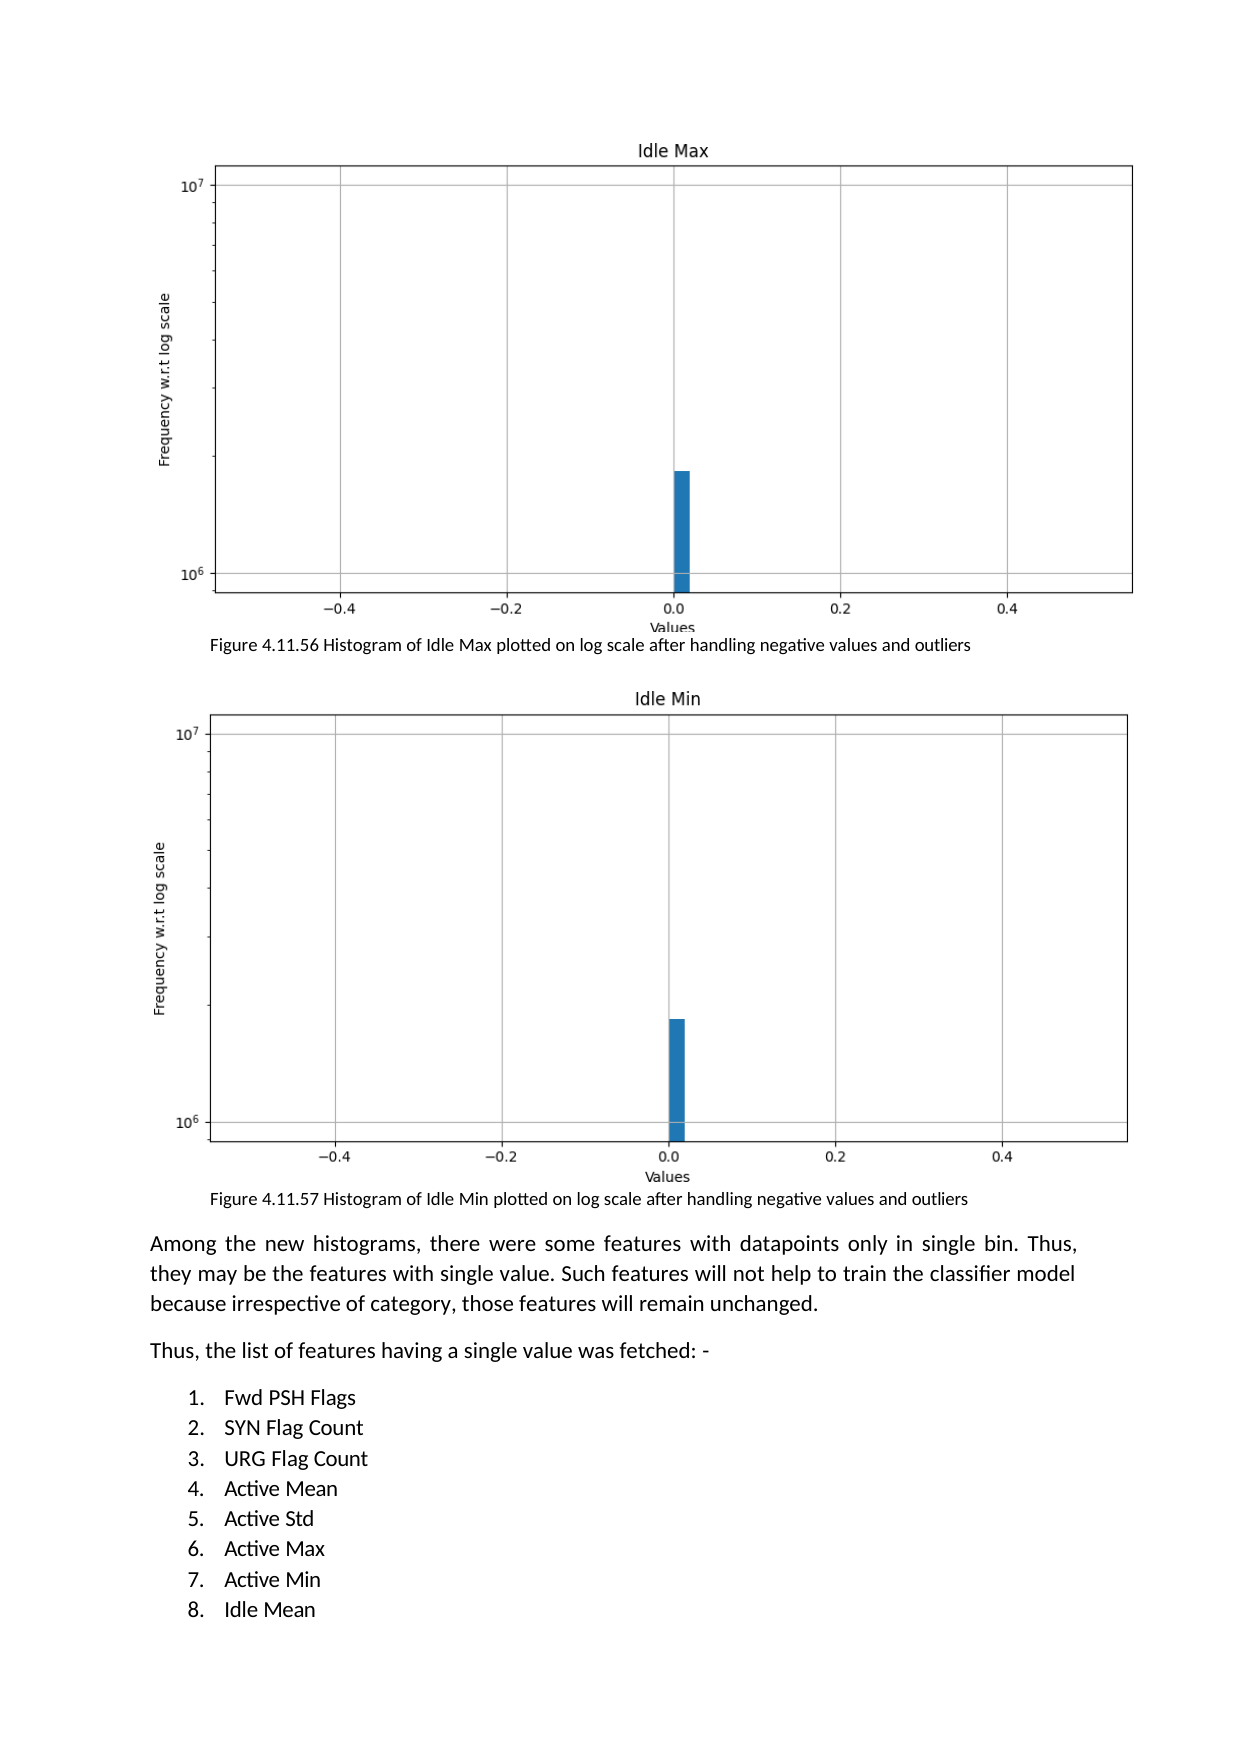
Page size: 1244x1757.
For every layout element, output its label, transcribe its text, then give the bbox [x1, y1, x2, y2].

picture [158, 143, 1134, 632]
list Active Std [187, 1504, 1170, 1532]
text Figure 4.11.56 Histogram of Idle Max plotted on log scale after handling negative values and outliers [210, 633, 1170, 656]
text Among the new histograms, there were some features with datapoints only in single bin. Thus, they may be the features with single value. Such features will not help to train the classifier model because irrespective of category, those features will remain unchanged. [150, 1229, 1078, 1317]
list URG Flag Count [187, 1444, 1170, 1472]
list Active Min [187, 1565, 1170, 1593]
list Idle Mean [187, 1595, 1170, 1623]
list Active Mean [187, 1474, 1170, 1502]
picture [153, 691, 1129, 1182]
list Fwd PSH Flags [187, 1383, 1170, 1411]
list Active Max [187, 1534, 1170, 1562]
text Thus, the list of features having a single value was fetched: - [150, 1336, 1170, 1364]
list SYN Flag Count [187, 1413, 1170, 1441]
